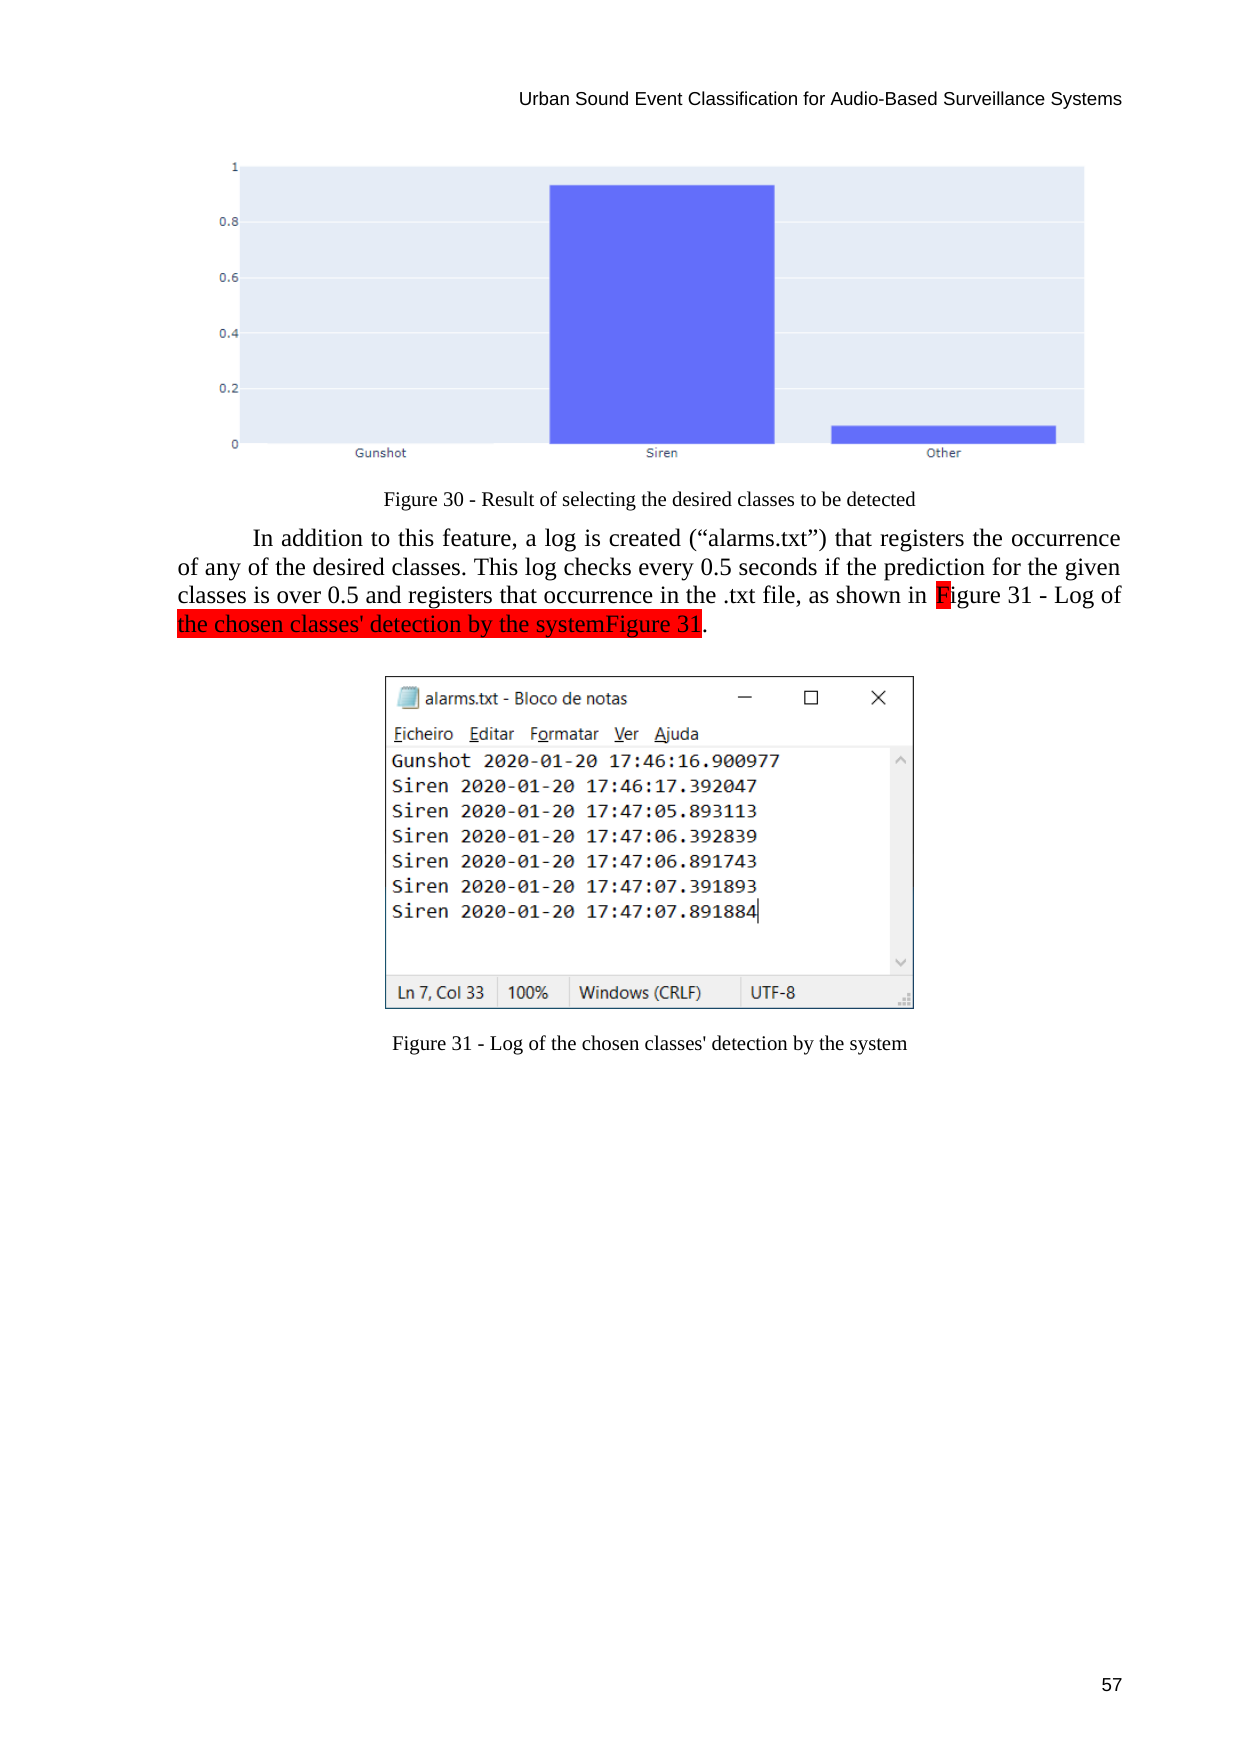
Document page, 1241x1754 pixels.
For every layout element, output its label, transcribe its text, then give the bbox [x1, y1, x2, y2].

picture [385, 676, 914, 1009]
picture [206, 147, 1093, 465]
